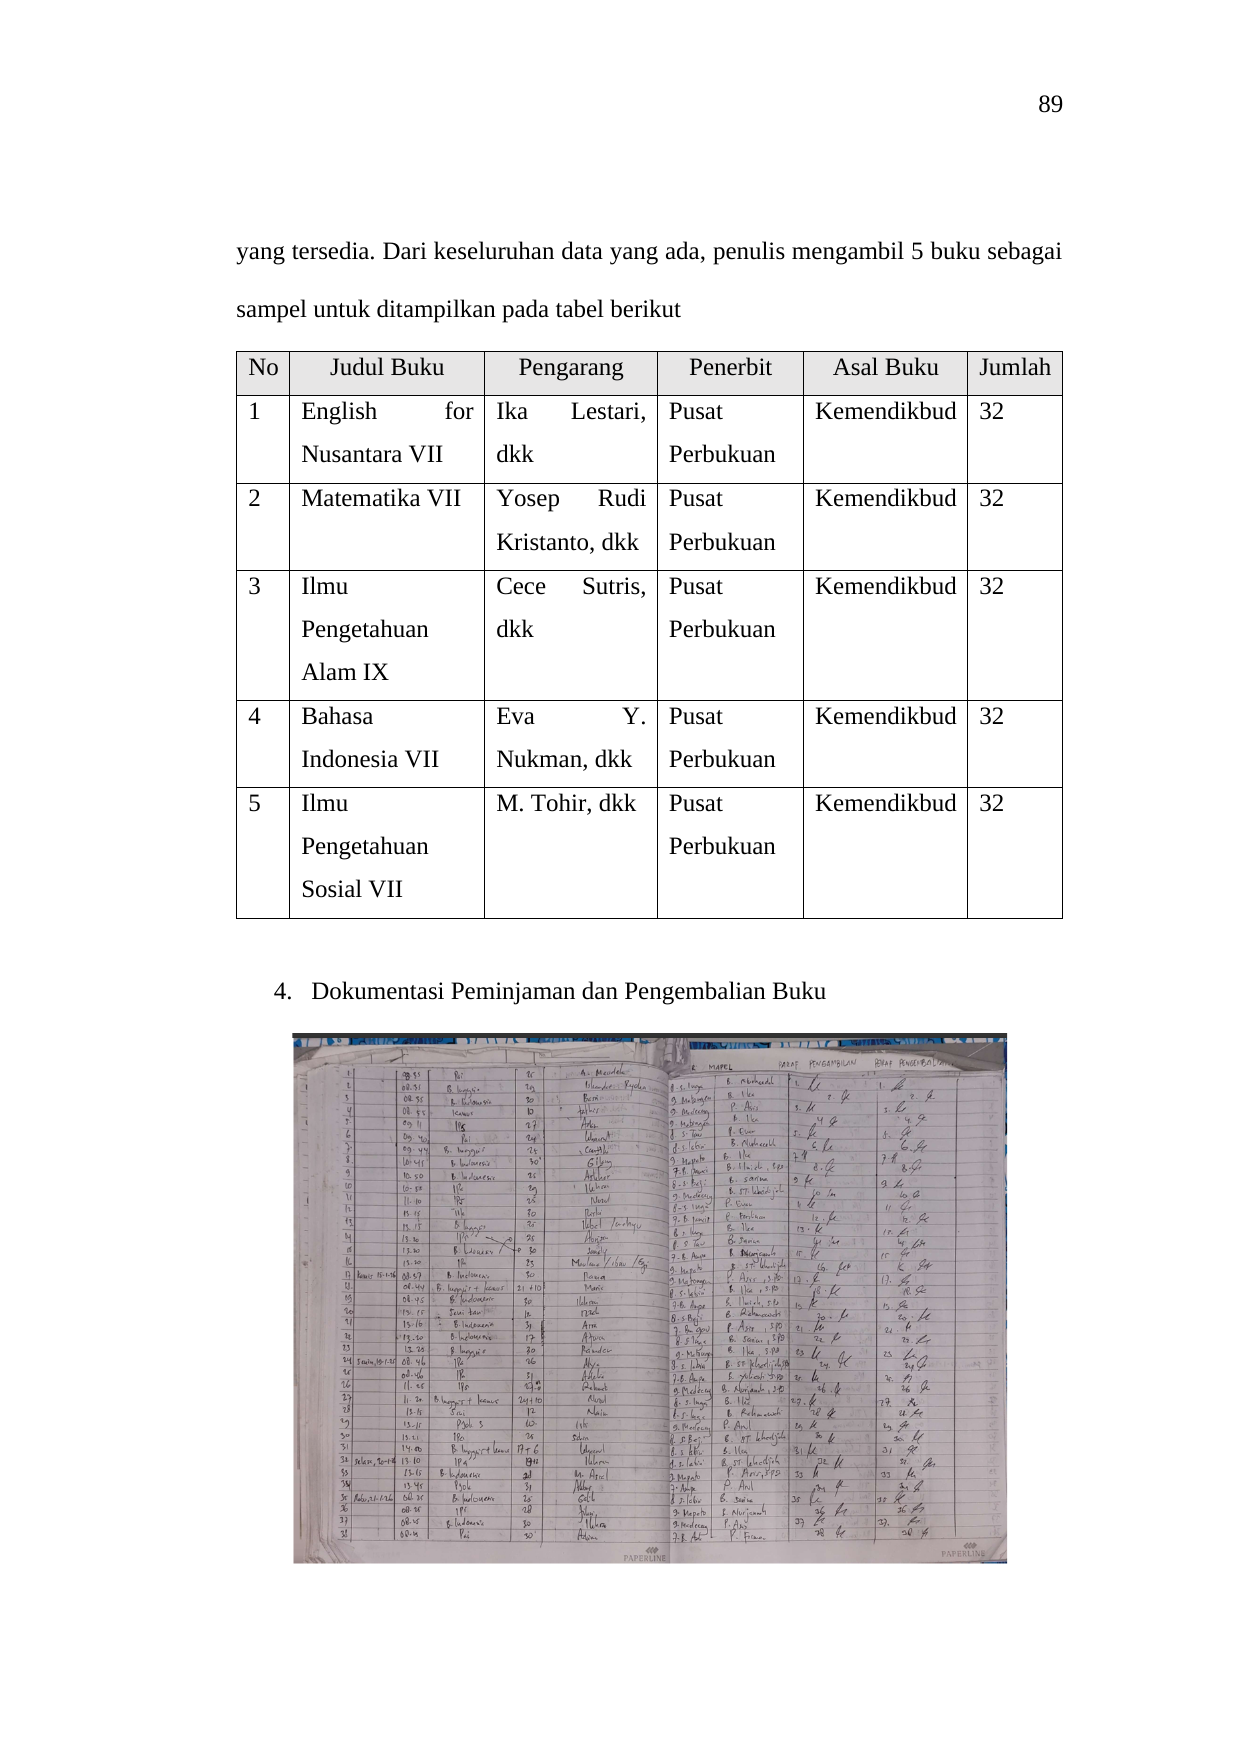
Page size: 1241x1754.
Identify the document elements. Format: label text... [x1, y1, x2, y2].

table_cell 1 [237, 396, 289, 482]
table_cell 32 [968, 396, 1062, 482]
table_cell 3 [237, 571, 289, 700]
table_cell Eva Y. Nukman, dkk [485, 701, 657, 787]
table_cell Kemendikbud [804, 396, 967, 482]
table_cell Pusat Perbukuan [658, 788, 803, 917]
table_header No [237, 352, 289, 395]
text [236, 236, 1063, 322]
table_cell Cece Sutris, dkk [485, 571, 657, 700]
table_cell Kemendikbud [804, 701, 967, 787]
table_header Penerbit [658, 352, 803, 395]
table_cell 32 [968, 484, 1062, 570]
table_header Jumlah [968, 352, 1062, 395]
table_cell 32 [968, 701, 1062, 787]
table_header Judul Buku [290, 352, 484, 395]
table_cell 2 [237, 484, 289, 570]
table_cell Pusat Perbukuan [658, 571, 803, 700]
table_cell 32 [968, 571, 1062, 700]
table_cell 5 [237, 788, 289, 917]
table_cell M. Tohir, dkk [485, 788, 657, 917]
table_cell Yosep Rudi Kristanto, dkk [485, 484, 657, 570]
table_header Asal Buku [804, 352, 967, 395]
picture [292, 1033, 1008, 1564]
table_cell Pusat Perbukuan [658, 396, 803, 482]
table_cell Ilmu Pengetahuan Alam IX [290, 571, 484, 700]
table_cell Bahasa Indonesia VII [290, 701, 484, 787]
table_cell Matematika VII [290, 484, 484, 570]
table_cell Kemendikbud [804, 484, 967, 570]
table_cell Ilmu Pengetahuan Sosial VII [290, 788, 484, 917]
table_cell Kemendikbud [804, 571, 967, 700]
table_cell English for Nusantara VII [290, 396, 484, 482]
table_cell Kemendikbud [804, 788, 967, 917]
table_cell Ika Lestari, dkk [485, 396, 657, 482]
table_cell Pusat Perbukuan [658, 484, 803, 570]
table_cell 32 [968, 788, 1062, 917]
table_cell Pusat Perbukuan [658, 701, 803, 787]
table_header Pengarang [485, 352, 657, 395]
list Dokumentasi Peminjaman dan Pengembalian Buku [274, 976, 1063, 1005]
table_cell 4 [237, 701, 289, 787]
